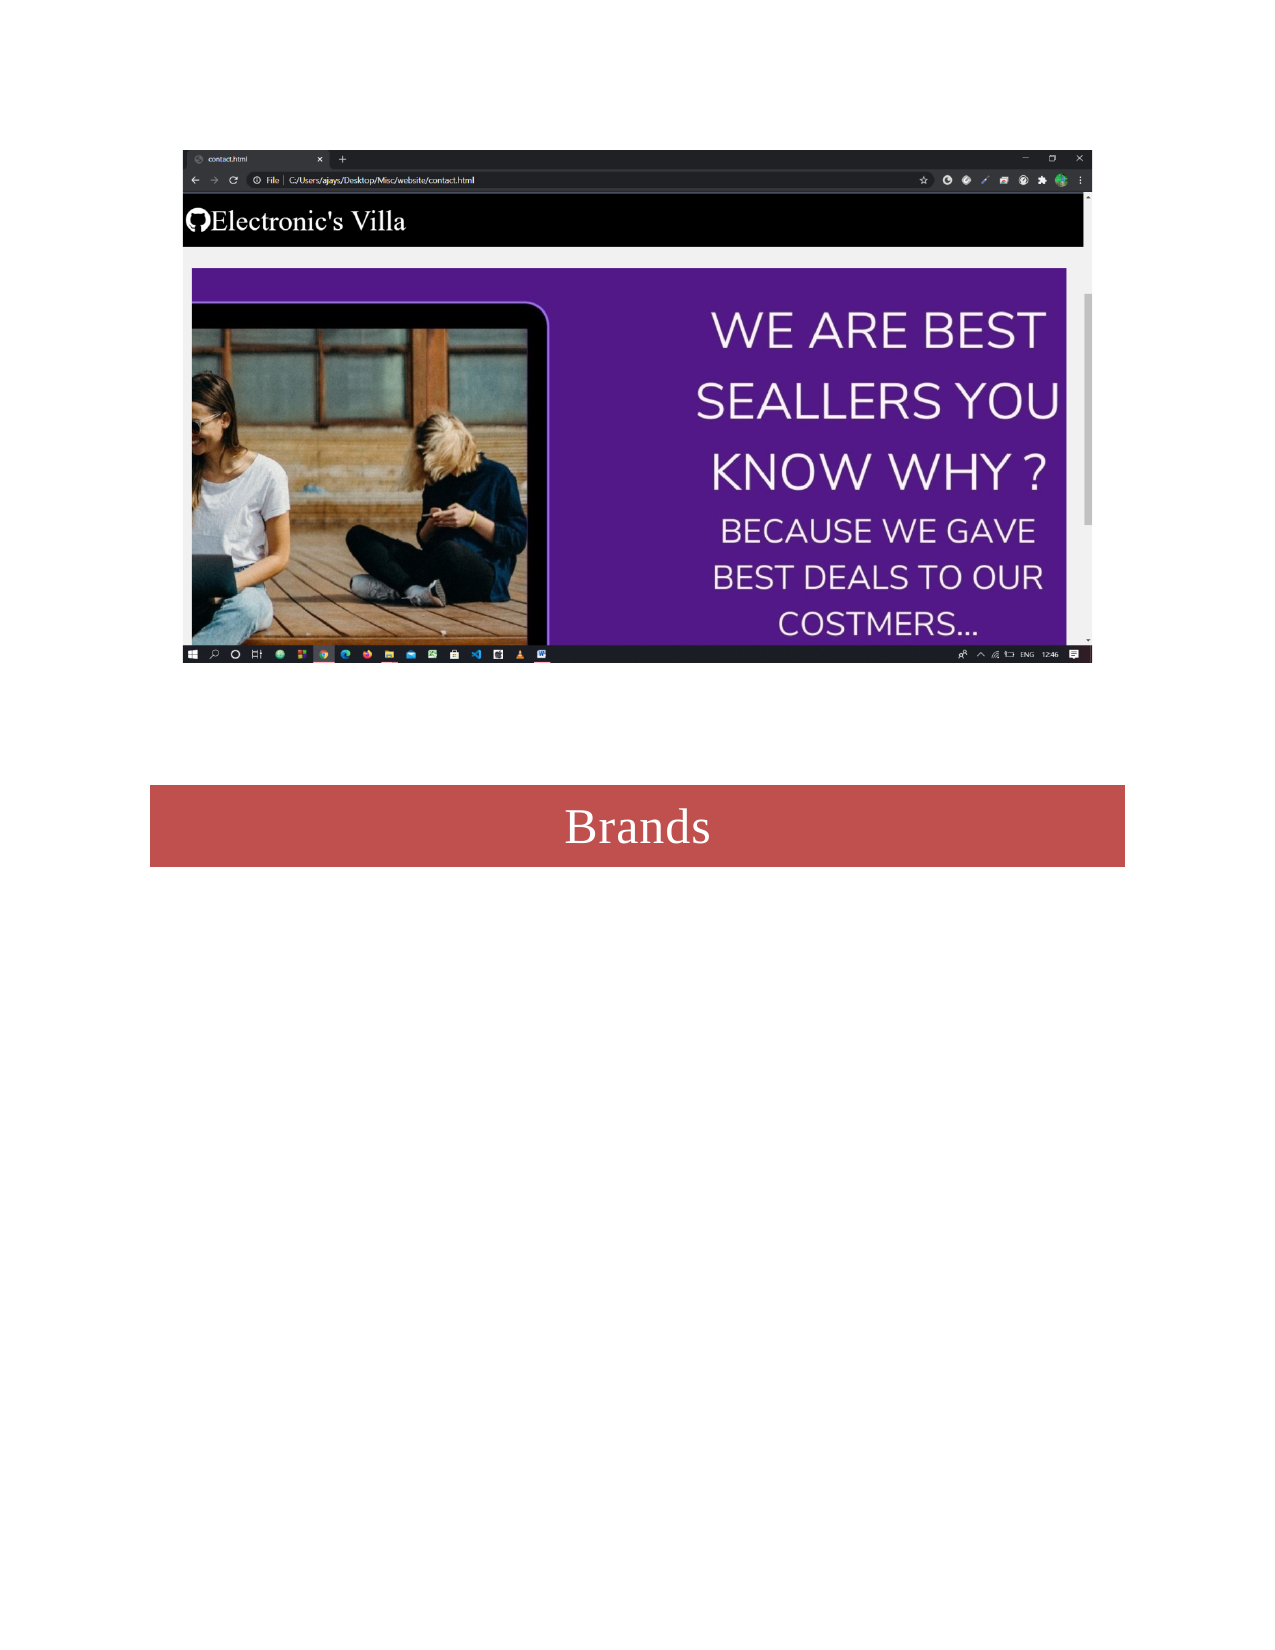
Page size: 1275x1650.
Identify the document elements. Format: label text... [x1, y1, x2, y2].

title Brands [150, 797, 1125, 855]
picture [182, 150, 1093, 663]
